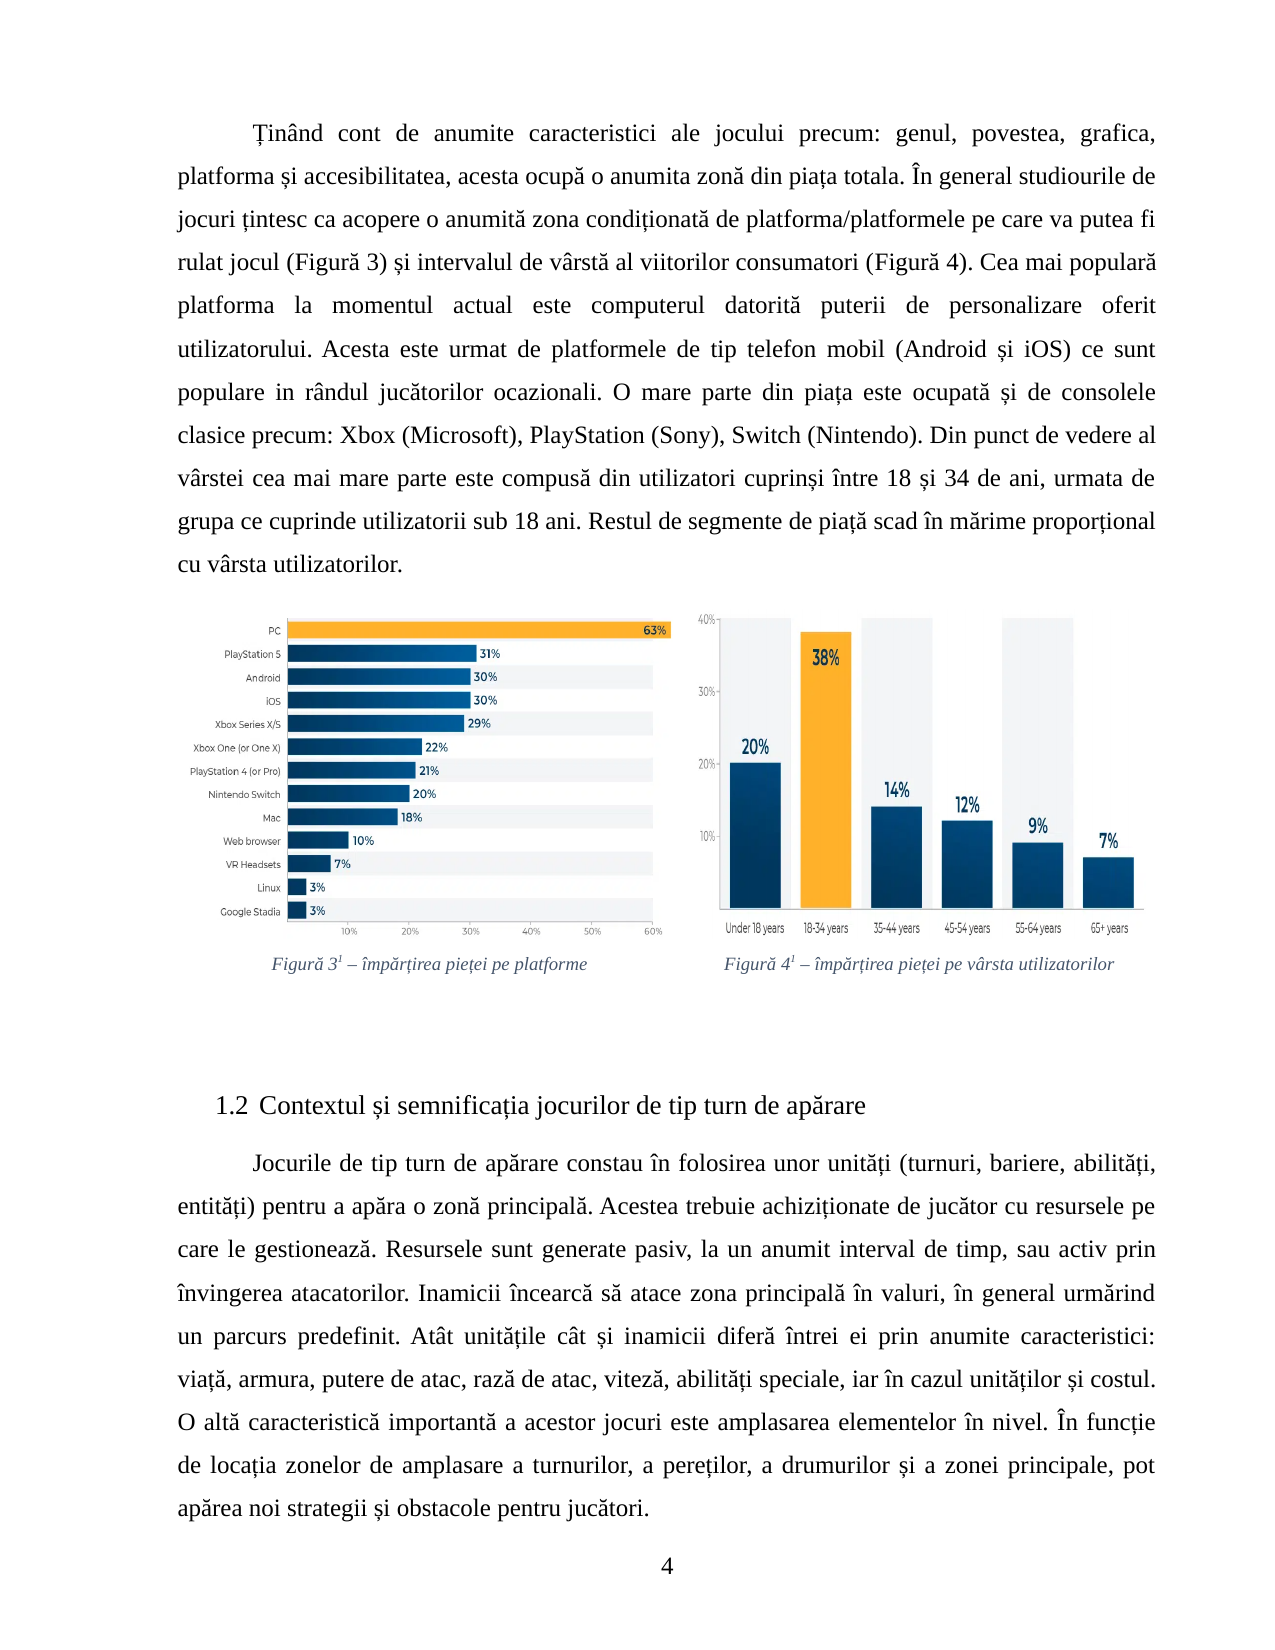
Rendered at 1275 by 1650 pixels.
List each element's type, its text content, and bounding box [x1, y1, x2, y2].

text Ținând cont de anumite caracteristici ale jocului precum: genul, povestea, grafica, platforma și accesibilitatea, acesta ocupă o anumita zonă din piața totala. În general studiourile de jocuri țintesc ca acopere o anumită zona condiționată de platforma/platformele pe care va putea fi rulat jocul (Figură 3) și intervalul de vârstă al viitorilor consumatori (Figură 4). Cea mai populară platforma la momentul actual este computerul datorită puterii de personalizare oferit utilizatorului. Acesta este urmat de platformele de tip telefon mobil (Android și iOS) ce sunt populare in rândul jucătorilor ocazionali. O mare parte din piața este ocupată și de consolele clasice precum: Xbox (Microsoft), PlayStation (Sony), Switch (Nintendo). Din punct de vedere al vârstei cea mai mare parte este compusă din utilizatori cuprinși între 18 și 34 de ani, urmata de grupa ce cuprinde utilizatorii sub 18 ani. Restul de segmente de piață scad în mărime proporțional cu vârsta utilizatorilor. [177, 118, 1157, 578]
text Jocurile de tip turn de apărare constau în folosirea unor unități (turnuri, bariere, abilități, entități) pentru a apăra o zonă principală. Acestea trebuie achiziționate de jucător cu resursele pe care le gestionează. Resursele sunt generate pasiv, la un anumit interval de timp, sau activ prin învingerea atacatorilor. Inamicii încearcă să atace zona principală în valuri, în general urmărind un parcurs predefinit. Atât unitățile cât și inamicii diferă întrei ei prin anumite caracteristici: viață, armura, putere de atac, rază de atac, viteză, abilități speciale, iar în cazul unităților și costul. O altă caracteristică importantă a acestor jocuri este amplasarea elementelor în nivel. În funcție de locația zonelor de amplasare a turnurilor, a pereților, a drumurilor și a zonei principale, pot apărea noi strategii și obstacole pentru jucători. [177, 1148, 1157, 1522]
picture [694, 609, 1147, 939]
subtitle Contextul și semnificația jocurilor de tip turn de apărare [215, 1089, 1157, 1120]
table_header Figură 31 – împărțirea pieței pe platforme [177, 609, 683, 1008]
picture [188, 609, 673, 939]
table_header Figură 41 – împărțirea pieței pe vârsta utilizatorilor [683, 609, 1157, 1008]
